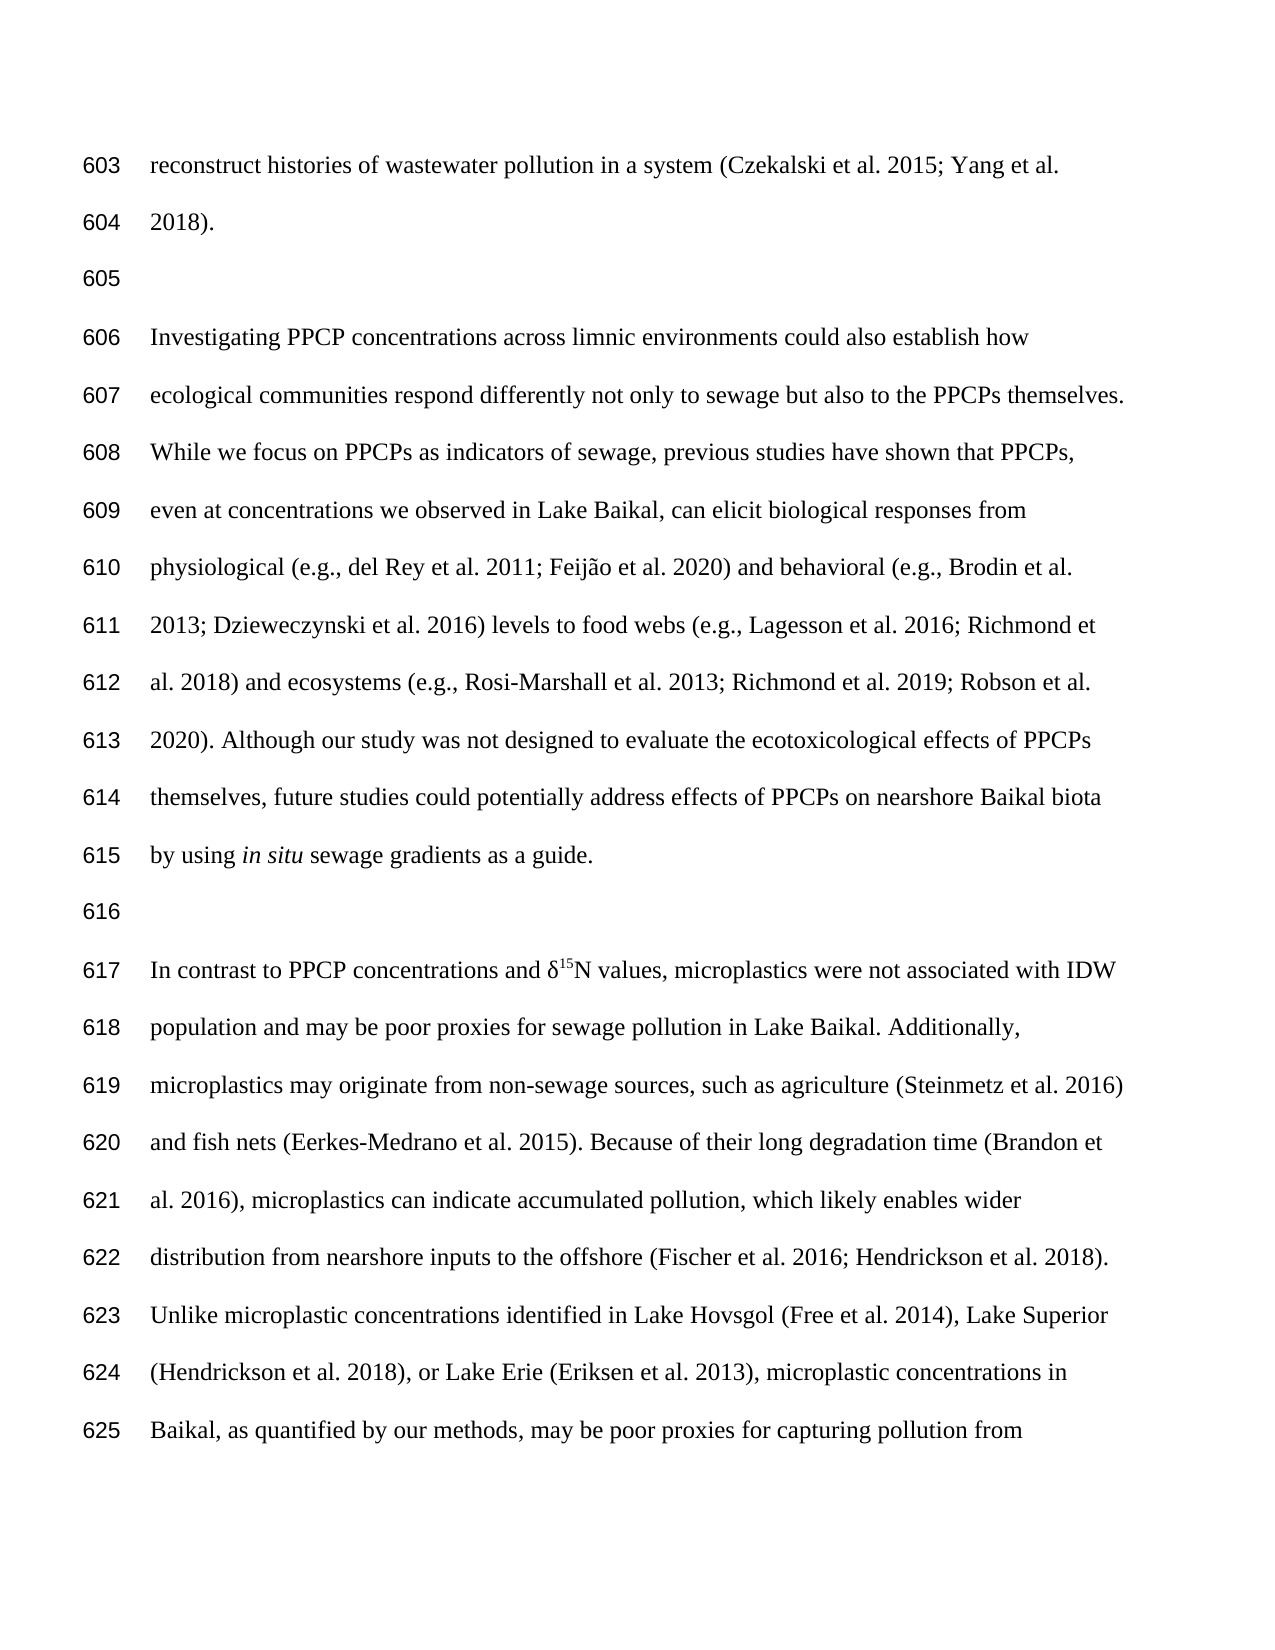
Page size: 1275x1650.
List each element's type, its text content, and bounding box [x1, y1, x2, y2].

text Investigating PPCP concentrations across limnic environments could also establish how ecological communities respond differently not only to sewage but also to the PPCPs themselves. While we focus on PPCPs as indicators of sewage, previous studies have shown that PPCPs, even at concentrations we observed in Lake Baikal, can elicit biological responses from physiological (e.g., del Rey et al. 2011; Feijão et al. 2020) and behavioral (e.g., Brodin et al. 2013; Dzieweczynski et al. 2016) levels to food webs (e.g., Lagesson et al. 2016; Richmond et al. 2018) and ecosystems (e.g., Rosi-Marshall et al. 2013; Richmond et al. 2019; Robson et al. 2020). Although our study was not designed to evaluate the ecotoxicological effects of PPCPs themselves, future studies could potentially address effects of PPCPs on nearshore Baikal biota by using in situ sewage gradients as a guide. [150, 322, 1125, 869]
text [150, 150, 1125, 236]
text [150, 955, 1125, 1444]
